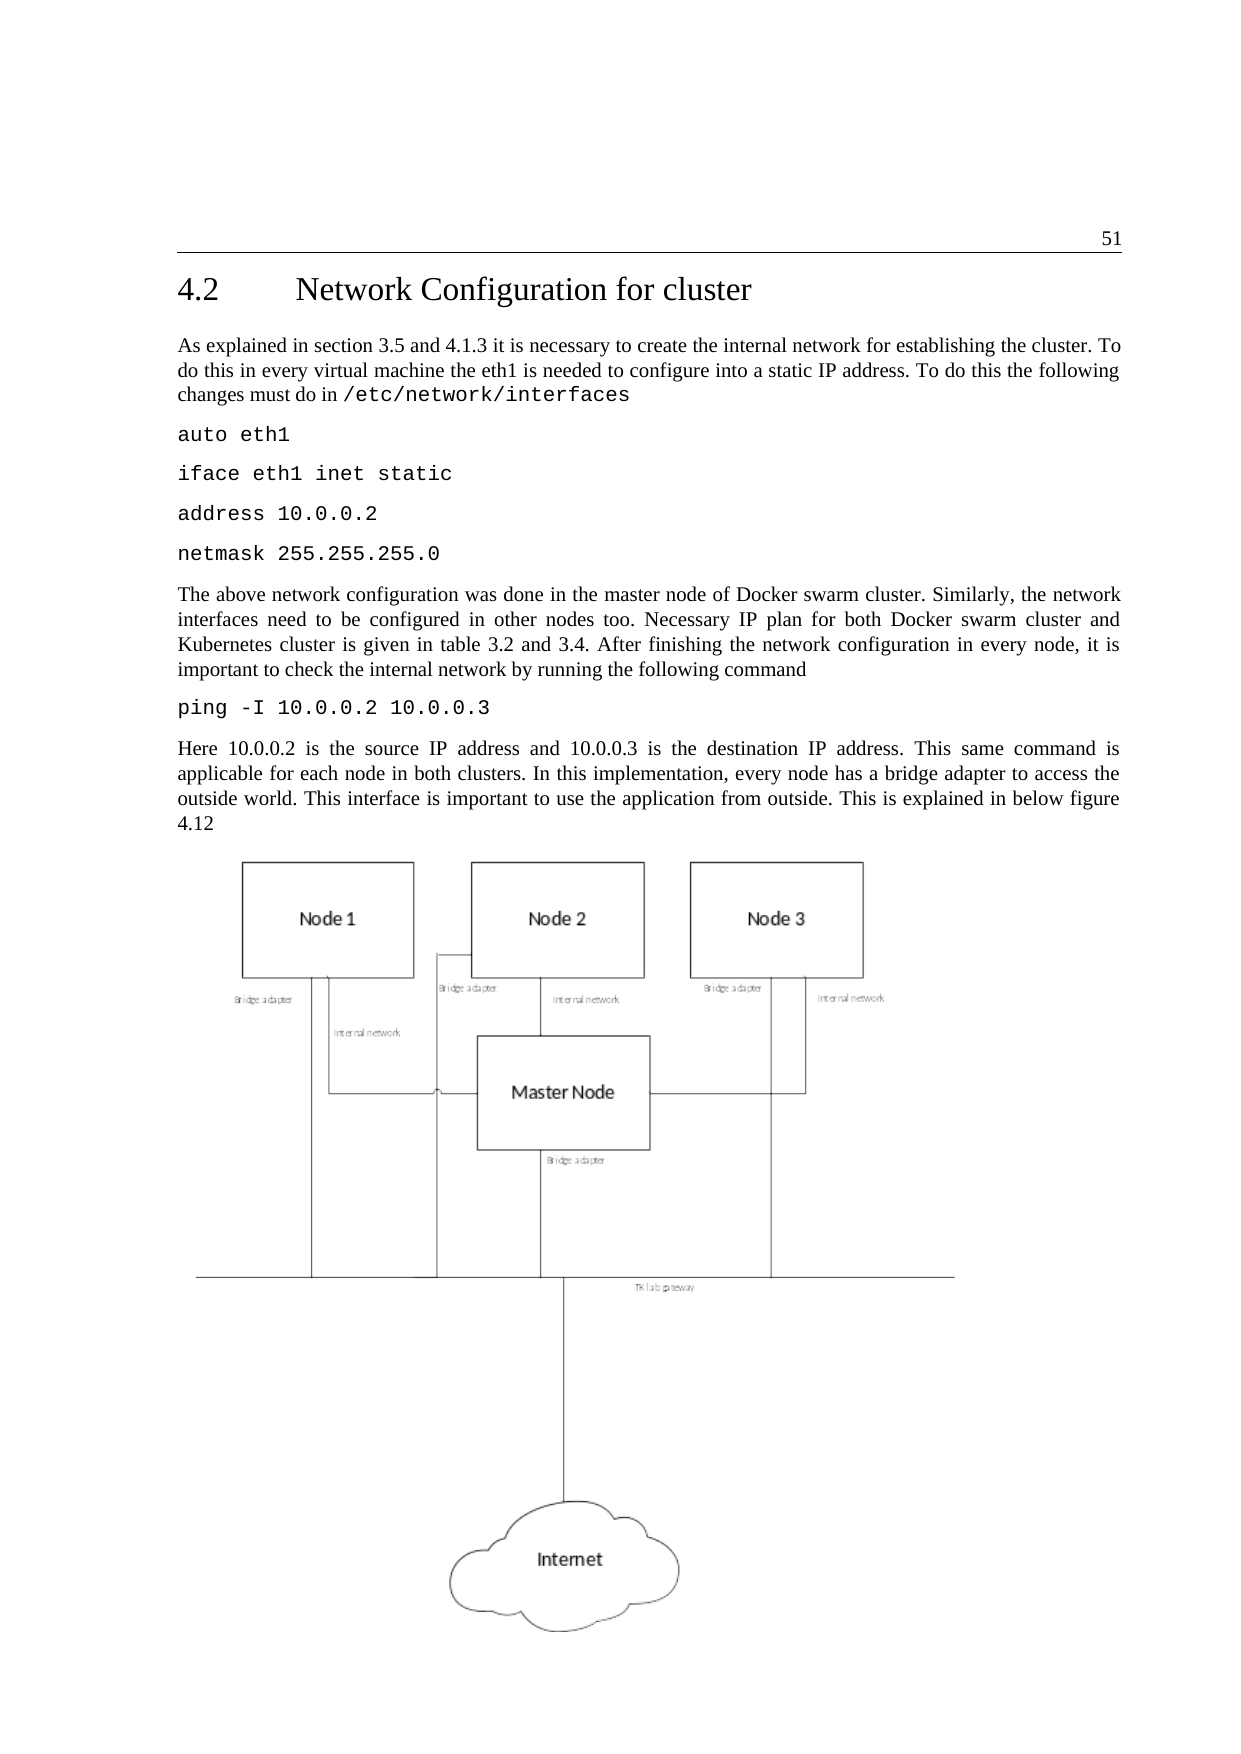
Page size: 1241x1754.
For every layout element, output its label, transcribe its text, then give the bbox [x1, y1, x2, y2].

text auto eth1 [177, 422, 1122, 447]
text netmask 255.255.255.0 [177, 541, 1122, 566]
text Here 10.0.0.2 is the source IP address and 10.0.0.3 is the destination IP address. This same command is applicable for each node in both clusters. In this implementation, every node has a bridge adapter to access the outside world. This interface is important to use the application from outside. This is explained in below figure 4.12 [177, 735, 1122, 835]
text ping -I 10.0.0.2 10.0.0.3 [177, 695, 1122, 720]
text As explained in section 3.5 and 4.1.3 it is necessary to create the internal network for establishing the cluster. To do this in every virtual machine the eth1 is needed to configure into a static IP address. To do this the following changes must do in /etc/network/interfaces [177, 332, 1122, 408]
text iface eth1 inet static [177, 462, 1122, 487]
subtitle Network Configuration for cluster [177, 267, 1122, 307]
text The above network configuration was done in the master node of Docker swarm cluster. Similarly, the network interfaces need to be configured in other nodes too. Necessary IP plan for both Docker swarm cluster and Kubernetes cluster is given in table 3.2 and 3.4. After finishing the network configuration in every node, it is important to check the internal network by running the following command [177, 581, 1122, 681]
text address 10.0.0.2 [177, 502, 1122, 527]
